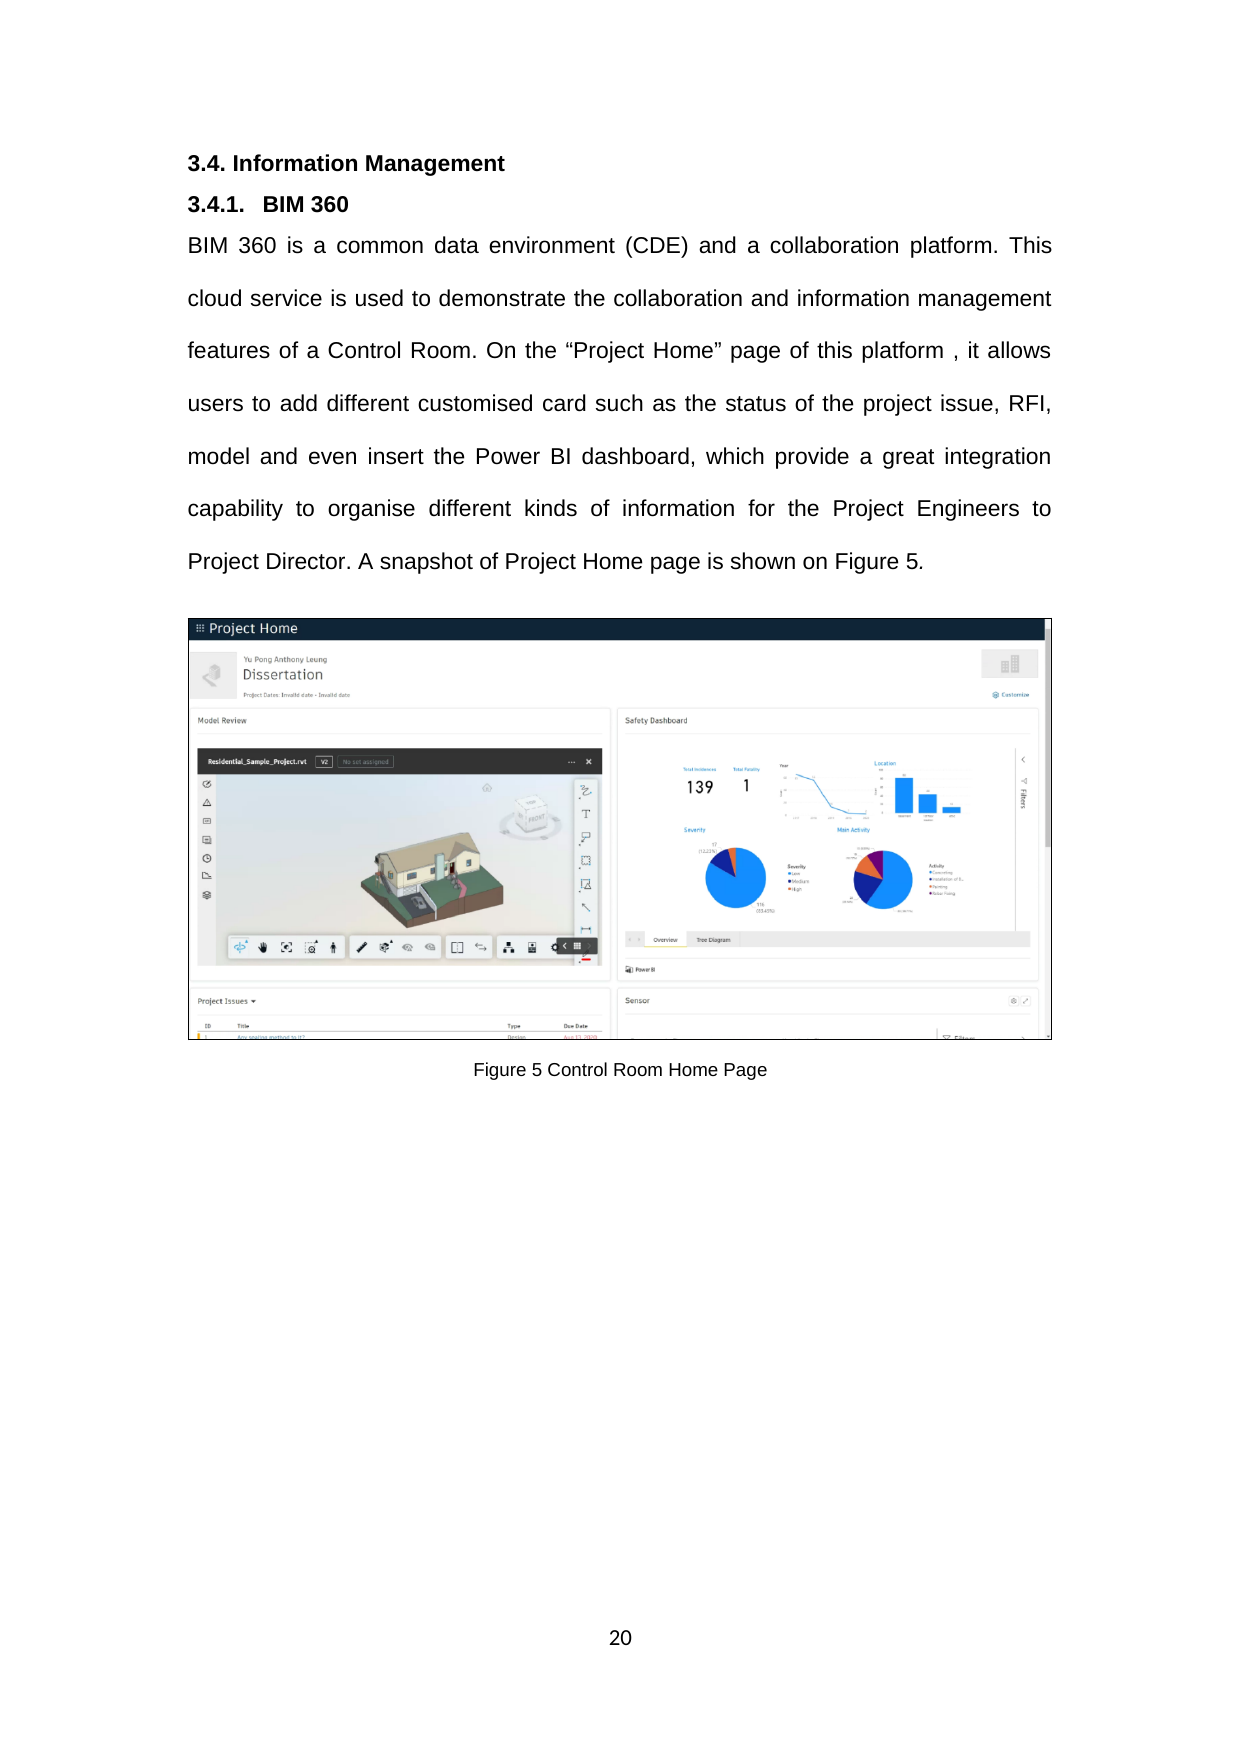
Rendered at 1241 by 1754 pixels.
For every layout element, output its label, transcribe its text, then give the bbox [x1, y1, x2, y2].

text Figure 5 Control Room Home Page [187, 1059, 1053, 1081]
picture [189, 619, 1051, 1039]
text BIM 360 is a common data environment (CDE) and a collaboration platform. This cloud service is used to demonstrate the collaboration and information management features of a Control Room. On the “Project Home” page of this platform , it allows users to add different customised card such as the status of the project issue, RFI, model and even insert the Power BI dashboard, which provide a great integration capability to organise different kinds of information for the Project Engineers to Project Director. A snapshot of Project Home page is shown on Figure 5. [187, 232, 1053, 574]
subtitle BIM 360 [187, 191, 1053, 217]
subtitle Information Management [187, 150, 1053, 176]
